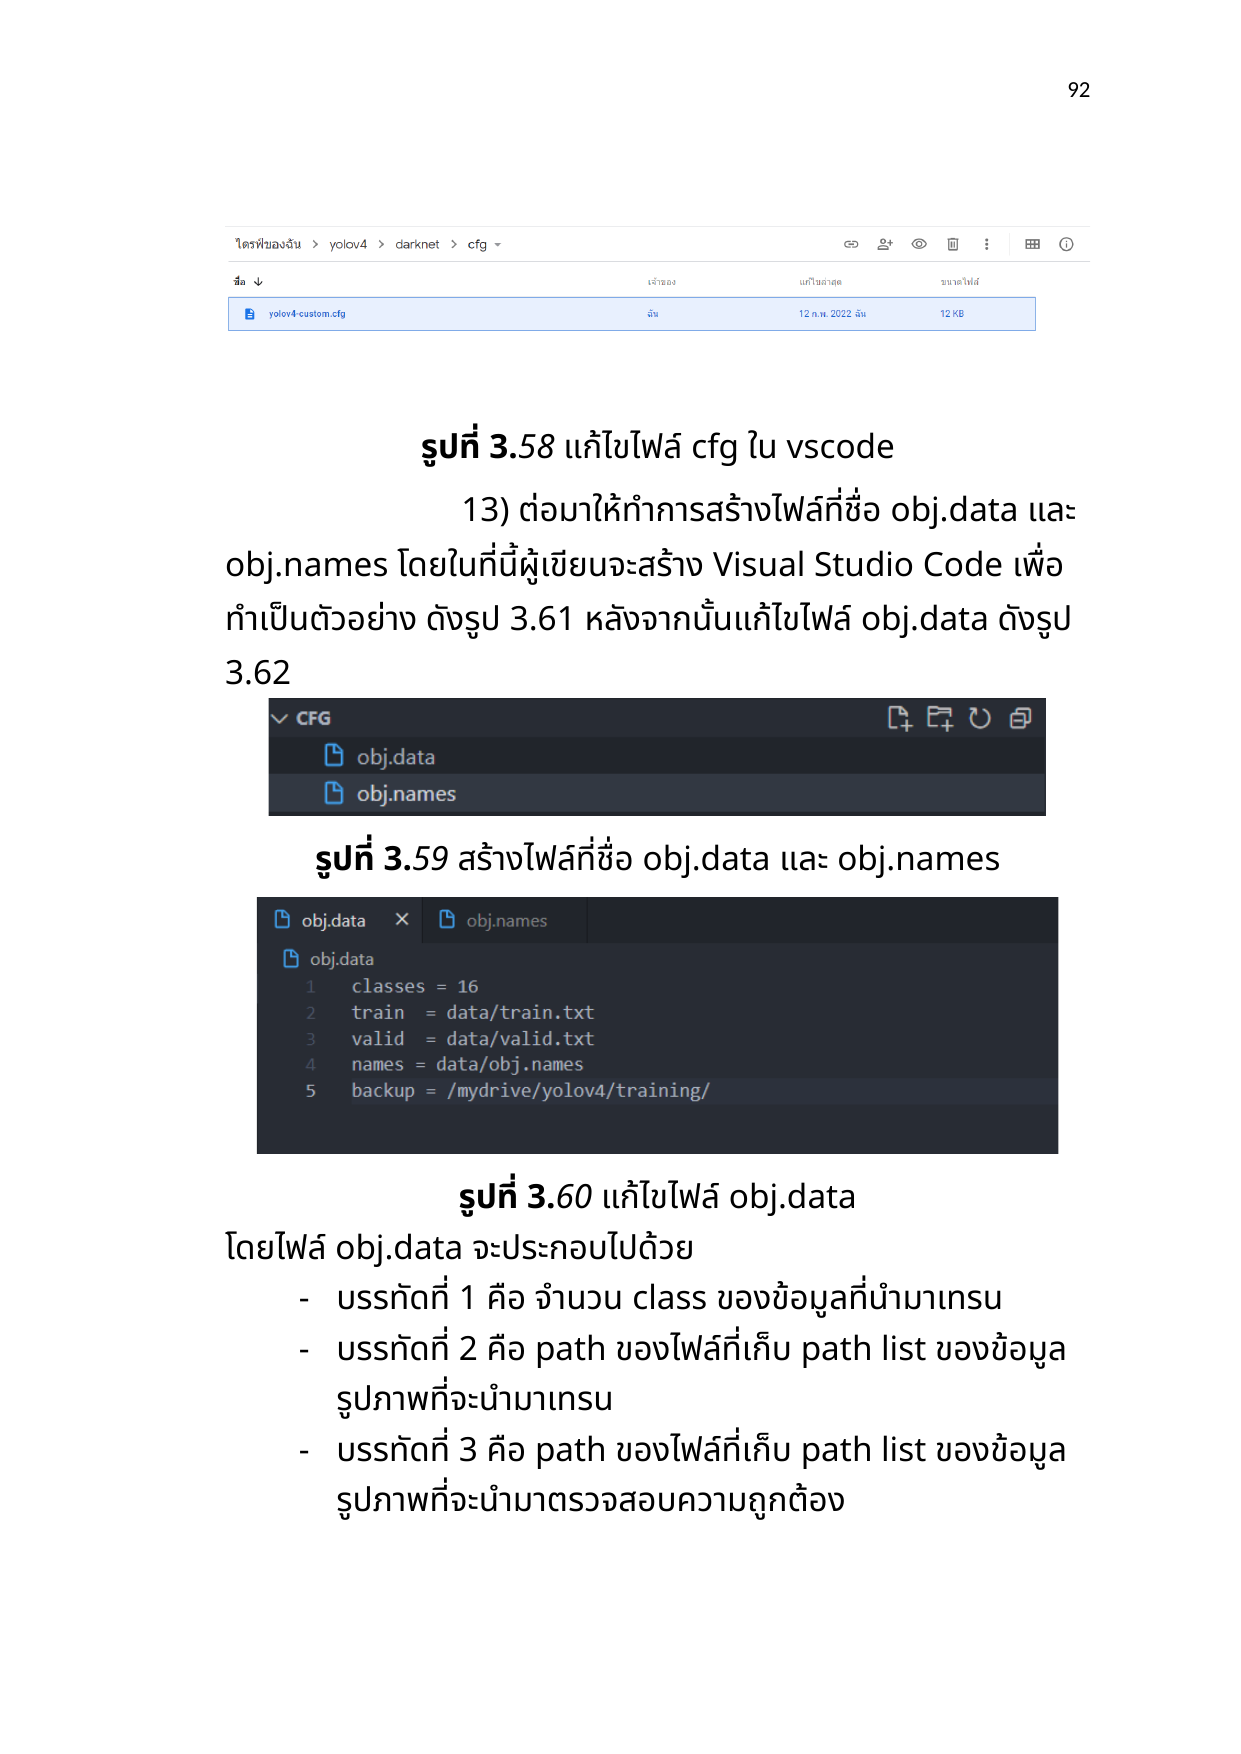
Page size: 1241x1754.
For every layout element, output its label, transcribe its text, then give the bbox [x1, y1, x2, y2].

text รูปที่ 3.60 แก้ไขไฟล์ obj.data [225, 1173, 1090, 1223]
text 13) ต่อมาให้ทำการสร้างไฟล์ที่ชื่อ obj.data และ obj.names โดยในที่นี้ผู้เขียนจะสร้าง Visual Studio Code เพื่อทำเป็นตัวอย่าง ดังรูป 3.61 หลังจากนั้นแก้ไขไฟล์ obj.data ดังรูป 3.62 [225, 486, 1090, 694]
picture [225, 225, 1091, 404]
picture [256, 897, 1059, 1154]
text รูปที่ 3.58 แก้ไขไฟล์ cfg ใน vscode [225, 423, 1090, 473]
text รูปที่ 3.59 สร้างไฟล์ที่ชื่อ obj.data และ obj.names [225, 834, 1090, 885]
picture [268, 698, 1046, 816]
text โดยไฟล์ obj.data จะประกอบไปด้วย [225, 1223, 1090, 1274]
list บรรทัดที่ 2 คือ path ของไฟล์ที่เก็บ path list ของข้อมูลรูปภาพที่จะนำมาเทรน [299, 1325, 1090, 1426]
list บรรทัดที่ 3 คือ path ของไฟล์ที่เก็บ path list ของข้อมูลรูปภาพที่จะนำมาตรวจสอบความถูกต้อง [299, 1426, 1090, 1527]
list บรรทัดที่ 1 คือ จำนวน class ของข้อมูลที่นำมาเทรน [299, 1274, 1090, 1325]
